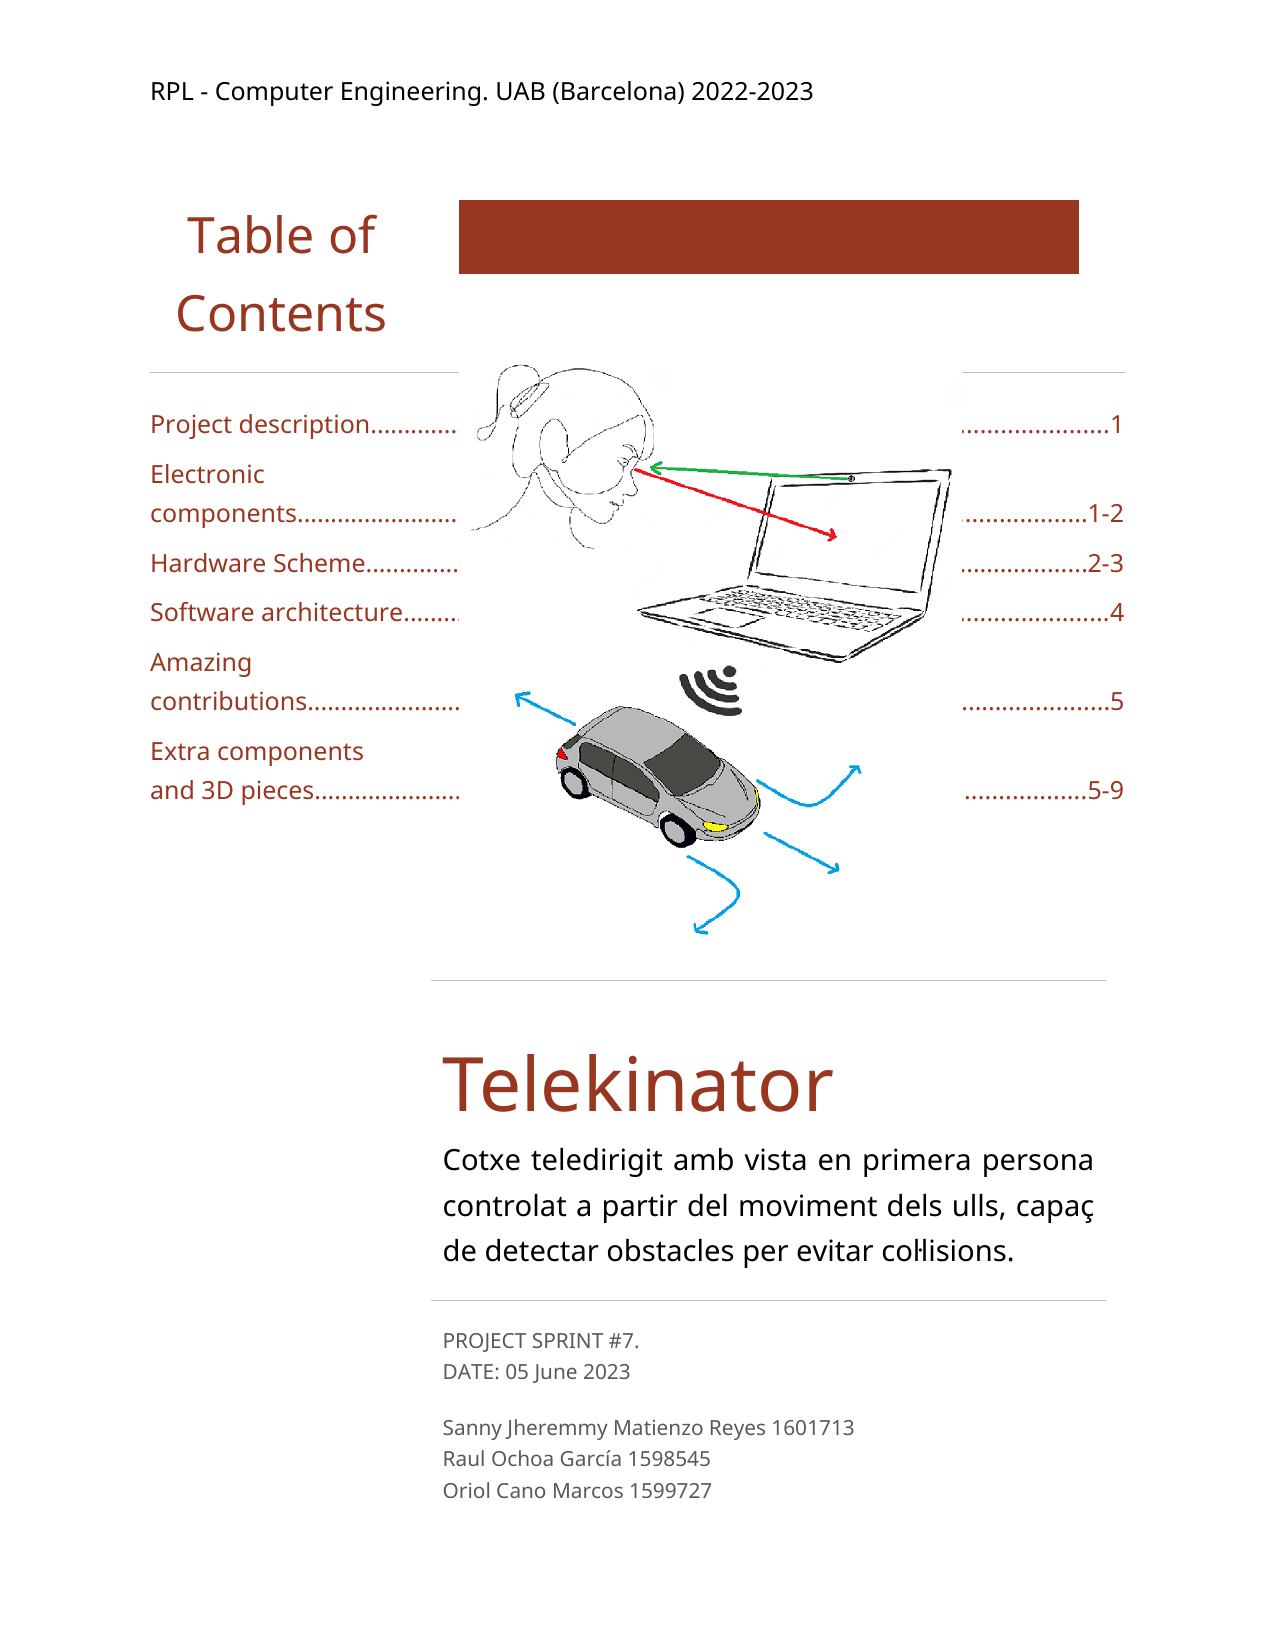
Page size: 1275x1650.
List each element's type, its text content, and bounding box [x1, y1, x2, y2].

table_cell [431, 981, 1106, 1300]
picture [458, 347, 963, 949]
table_cell PROJECT SPRINT #7. DATE: 05 June 2023 Sanny Jheremmy Matienzo Reyes 1601713 Raul Ochoa García 1598545 Oriol Cano Marcos 1599727 [431, 1301, 1106, 1507]
table_header [431, 200, 1106, 980]
